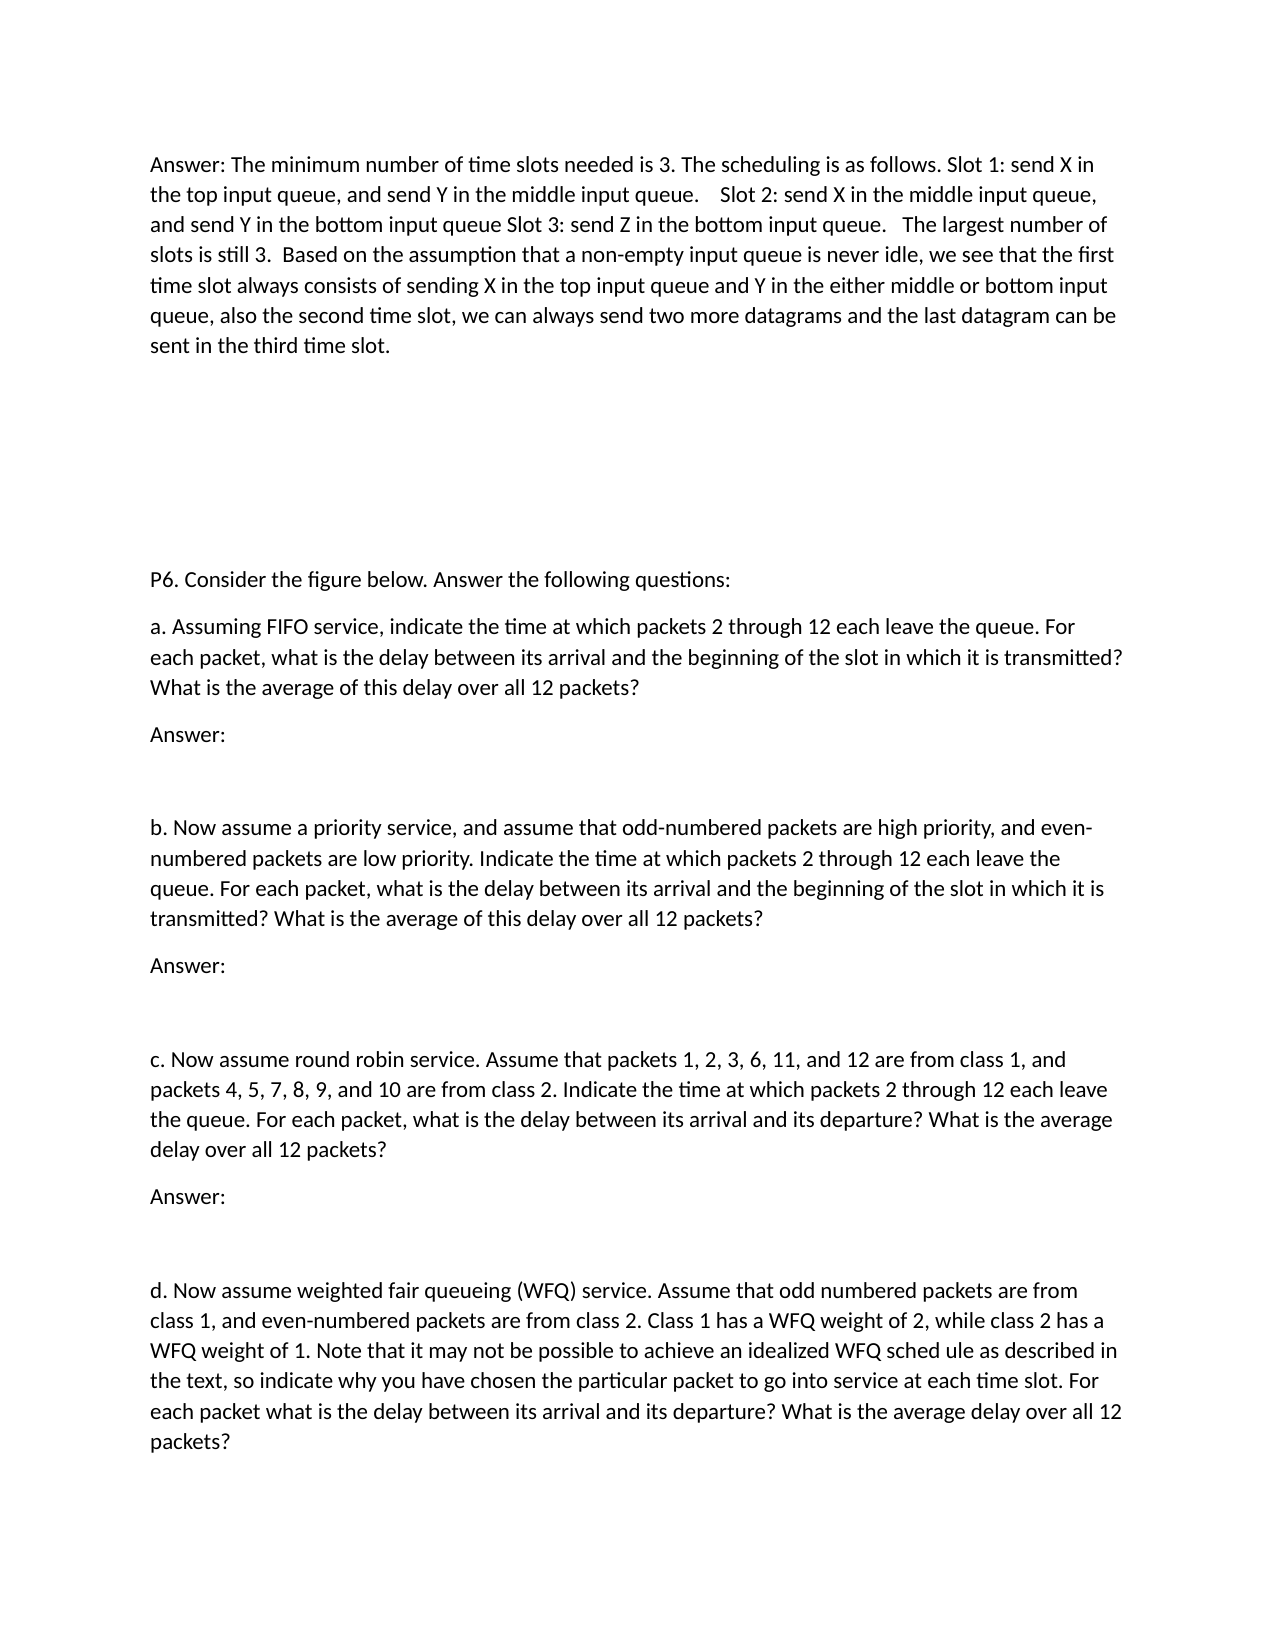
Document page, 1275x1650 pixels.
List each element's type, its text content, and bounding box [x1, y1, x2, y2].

text a. Assuming FIFO service, indicate the time at which packets 2 through 12 each leave the queue. For each packet, what is the delay between its arrival and the beginning of the slot in which it is transmitted? What is the average of this delay over all 12 packets? [150, 612, 1125, 701]
text Answer: The minimum number of time slots needed is 3. The scheduling is as follows. Slot 1: send X in the top input queue, and send Y in the middle input queue. Slot 2: send X in the middle input queue, and send Y in the bottom input queue Slot 3: send Z in the bottom input queue. The largest number of slots is still 3. Based on the assumption that a non-empty input queue is never idle, we see that the first time slot always consists of sending X in the top input queue and Y in the either middle or bottom input queue, also the second time slot, we can always send two more datagrams and the last datagram can be sent in the third time slot. [150, 150, 1125, 359]
text P6. Consider the figure below. Answer the following questions: [150, 566, 1125, 594]
text Answer: [150, 720, 1125, 748]
text Answer: [150, 951, 1125, 979]
text d. Now assume weighted fair queueing (WFQ) service. Assume that odd numbered packets are from class 1, and even-numbered packets are from class 2. Class 1 has a WFQ weight of 2, while class 2 has a WFQ weight of 1. Note that it may not be possible to achieve an idealized WFQ sched ule as described in the text, so indicate why you have chosen the particular packet to go into service at each time slot. For each packet what is the delay between its arrival and its departure? What is the average delay over all 12 packets? [150, 1276, 1125, 1455]
text b. Now assume a priority service, and assume that odd-numbered packets are high priority, and even-numbered packets are low priority. Indicate the time at which packets 2 through 12 each leave the queue. For each packet, what is the delay between its arrival and the beginning of the slot in which it is transmitted? What is the average of this delay over all 12 packets? [150, 813, 1125, 932]
text Answer: [150, 1182, 1125, 1210]
text c. Now assume round robin service. Assume that packets 1, 2, 3, 6, 11, and 12 are from class 1, and packets 4, 5, 7, 8, 9, and 10 are from class 2. Indicate the time at which packets 2 through 12 each leave the queue. For each packet, what is the delay between its arrival and its departure? What is the average delay over all 12 packets? [150, 1045, 1125, 1163]
